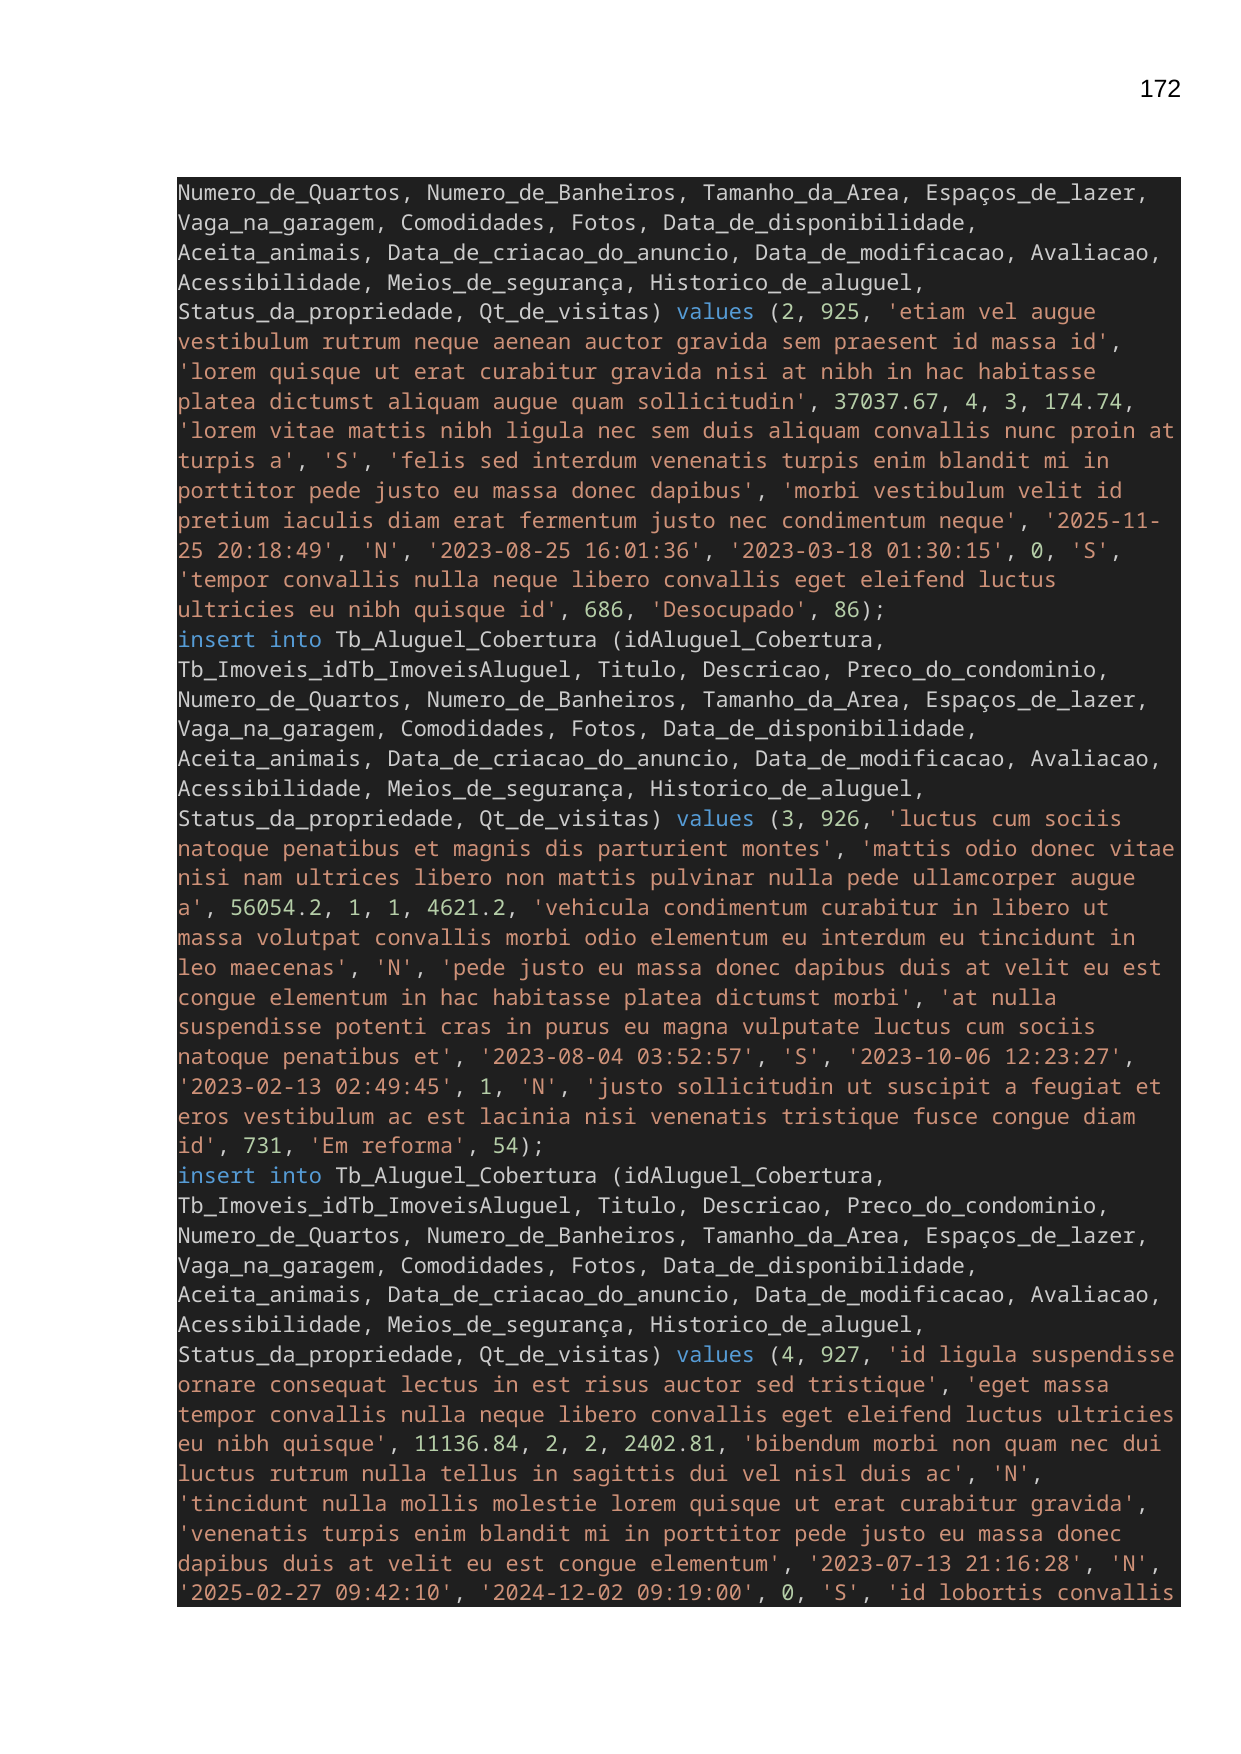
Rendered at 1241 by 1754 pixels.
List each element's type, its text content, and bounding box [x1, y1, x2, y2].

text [177, 1160, 1181, 1607]
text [177, 177, 1181, 624]
text insert into Tb_Aluguel_Cobertura (idAluguel_Cobertura, Tb_Imoveis_idTb_ImoveisAluguel, Titulo, Descricao, Preco_do_condominio, Numero_de_Quartos, Numero_de_Banheiros, Tamanho_da_Area, Espaços_de_lazer, Vaga_na_garagem, Comodidades, Fotos, Data_de_disponibilidade, Aceita_animais, Data_de_criacao_do_anuncio, Data_de_modificacao, Avaliacao, Acessibilidade, Meios_de_segurança, Historico_de_aluguel, Status_da_propriedade, Qt_de_visitas) values (3, 926, 'luctus cum sociis natoque penatibus et magnis dis parturient montes', 'mattis odio donec vitae nisi nam ultrices libero non mattis pulvinar nulla pede ullamcorper augue a', 56054.2, 1, 1, 4621.2, 'vehicula condimentum curabitur in libero ut massa volutpat convallis morbi odio elementum eu interdum eu tincidunt in leo maecenas', 'N', 'pede justo eu massa donec dapibus duis at velit eu est congue elementum in hac habitasse platea dictumst morbi', 'at nulla suspendisse potenti cras in purus eu magna vulputate luctus cum sociis natoque penatibus et', '2023-08-04 03:52:57', 'S', '2023-10-06 12:23:27', '2023-02-13 02:49:45', 1, 'N', 'justo sollicitudin ut suscipit a feugiat et eros vestibulum ac est lacinia nisi venenatis tristique fusce congue diam id', 731, 'Em reforma', 54); [177, 624, 1181, 1160]
